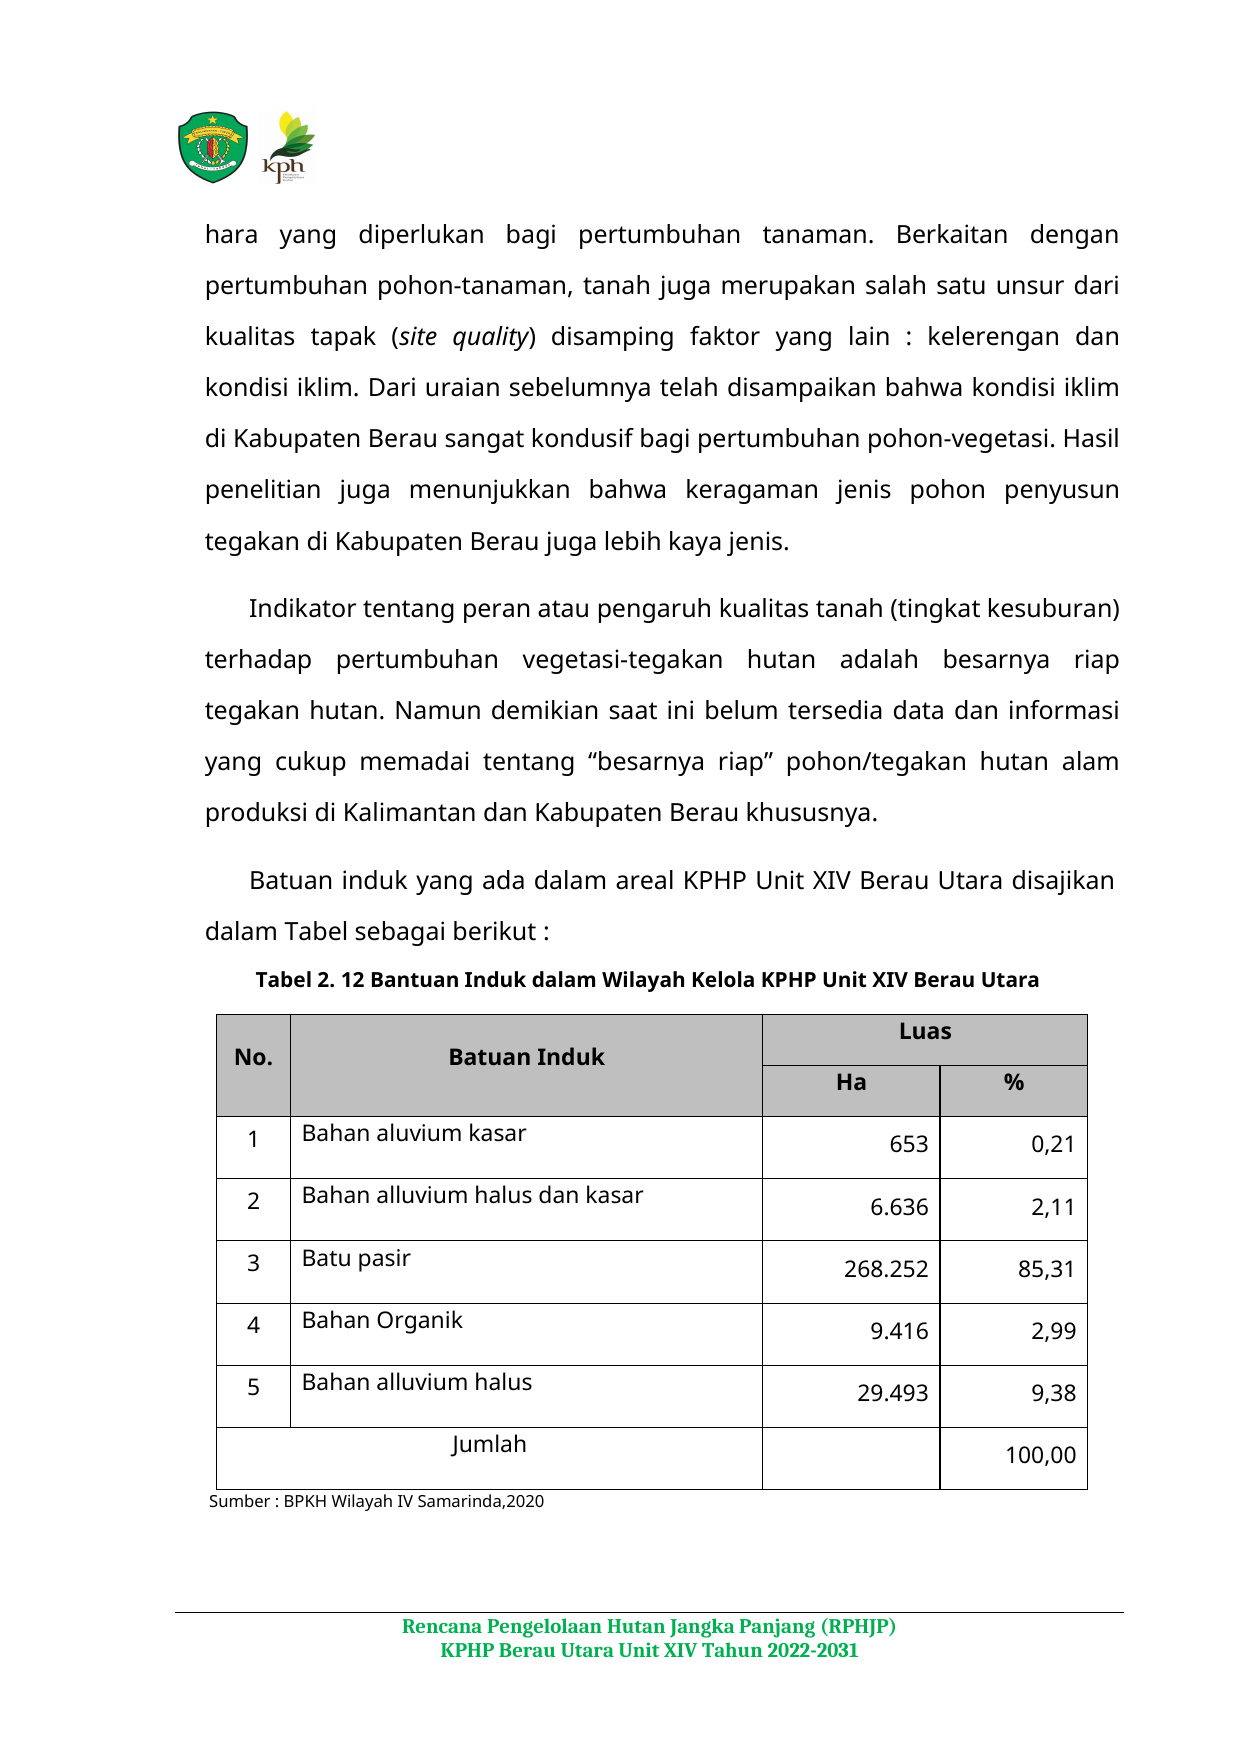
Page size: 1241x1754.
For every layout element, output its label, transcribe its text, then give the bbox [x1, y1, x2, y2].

table_cell 2,11 [941, 1179, 1087, 1240]
text Sumber : BPKH Wilayah IV Samarinda,2020 [204, 1490, 1124, 1512]
table_cell Bahan Organik [291, 1304, 762, 1364]
table_cell 2 [217, 1179, 290, 1240]
table_header No. [217, 1015, 290, 1116]
table_cell Jumlah [217, 1428, 762, 1489]
table_cell 1 [217, 1117, 290, 1178]
table_cell 9,38 [941, 1366, 1087, 1427]
table_cell 0,21 [941, 1117, 1087, 1178]
table_header Luas [763, 1015, 1087, 1065]
table_cell 5 [217, 1366, 290, 1427]
text Tabel 2. 12 Bantuan Induk dalam Wilayah Kelola KPHP Unit XIV Berau Utara [175, 965, 1121, 993]
table_cell Ha [763, 1066, 939, 1116]
text Indikator tentang peran atau pengaruh kualitas tanah (tingkat kesuburan) terhadap pertumbuhan vegetasi-tegakan hutan adalah besarnya riap tegakan hutan. Namun demikian saat ini belum tersedia data dan informasi yang cukup memadai tentang “besarnya riap” pohon/tegakan hutan alam produksi di Kalimantan dan Kabupaten Berau khususnya. [204, 591, 1121, 829]
table_cell 9.416 [763, 1304, 939, 1364]
table_cell [763, 1428, 939, 1489]
table_cell Bahan alluvium halus dan kasar [291, 1179, 762, 1240]
table_cell 4 [217, 1304, 290, 1364]
table_cell 100,00 [941, 1428, 1087, 1489]
table_cell 3 [217, 1241, 290, 1302]
table_cell Batu pasir [291, 1241, 762, 1302]
table_cell 29.493 [763, 1366, 939, 1427]
table_cell 653 [763, 1117, 939, 1178]
table_cell Bahan alluvium halus [291, 1366, 762, 1427]
table_cell 2,99 [941, 1304, 1087, 1364]
list Batuan induk yang ada dalam areal KPHP Unit XIV Berau Utara disajikan dalam Tabel sebagai berikut : [204, 863, 1116, 948]
table_cell 85,31 [941, 1241, 1087, 1302]
picture [175, 109, 251, 185]
picture [257, 109, 317, 185]
table_cell % [941, 1066, 1087, 1116]
table_cell 6.636 [763, 1179, 939, 1240]
table_header Batuan Induk [291, 1015, 762, 1116]
table_cell 268.252 [763, 1241, 939, 1302]
table_cell Bahan aluvium kasar [291, 1117, 762, 1178]
